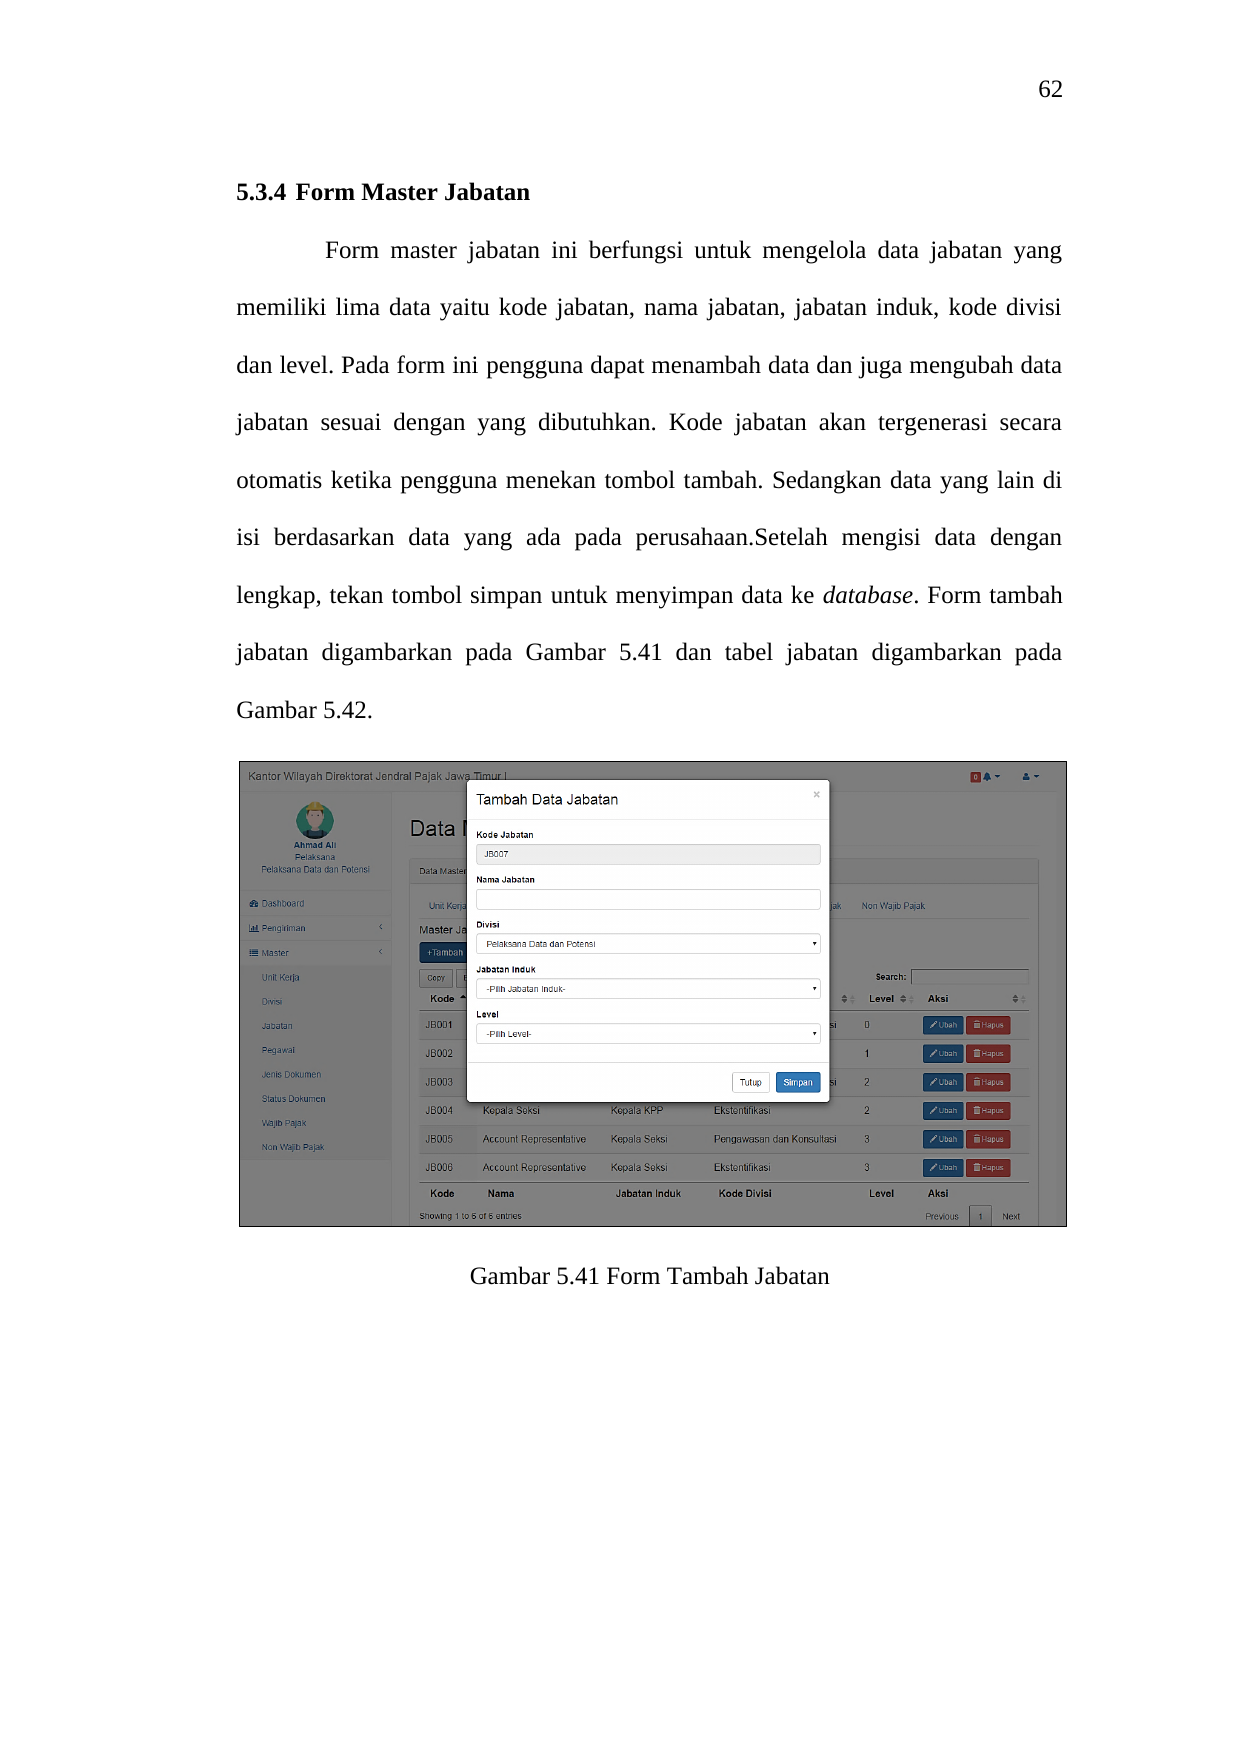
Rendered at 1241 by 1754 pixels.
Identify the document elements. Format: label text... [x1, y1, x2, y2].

text Form master jabatan ini berfungsi untuk mengelola data jabatan yang memiliki lima data yaitu kode jabatan, nama jabatan, jabatan induk, kode divisi dan level. Pada form ini pengguna dapat menambah data dan juga mengubah data jabatan sesuai dengan yang dibutuhkan. Kode jabatan akan tergenerasi secara otomatis ketika pengguna menekan tombol tambah. Sedangkan data yang lain di isi berdasarkan data yang ada pada perusahaan.Setelah mengisi data dengan lengkap, tekan tombol simpan untuk menyimpan data ke database. Form tambah jabatan digambarkan pada Gambar 5.41 dan tabel jabatan digambarkan pada Gambar 5.42. [236, 235, 1063, 723]
picture [240, 762, 1066, 1226]
text Gambar 5. Form Tambah Jabatan [236, 1261, 1063, 1290]
subtitle Form Master Jabatan [236, 177, 1063, 206]
